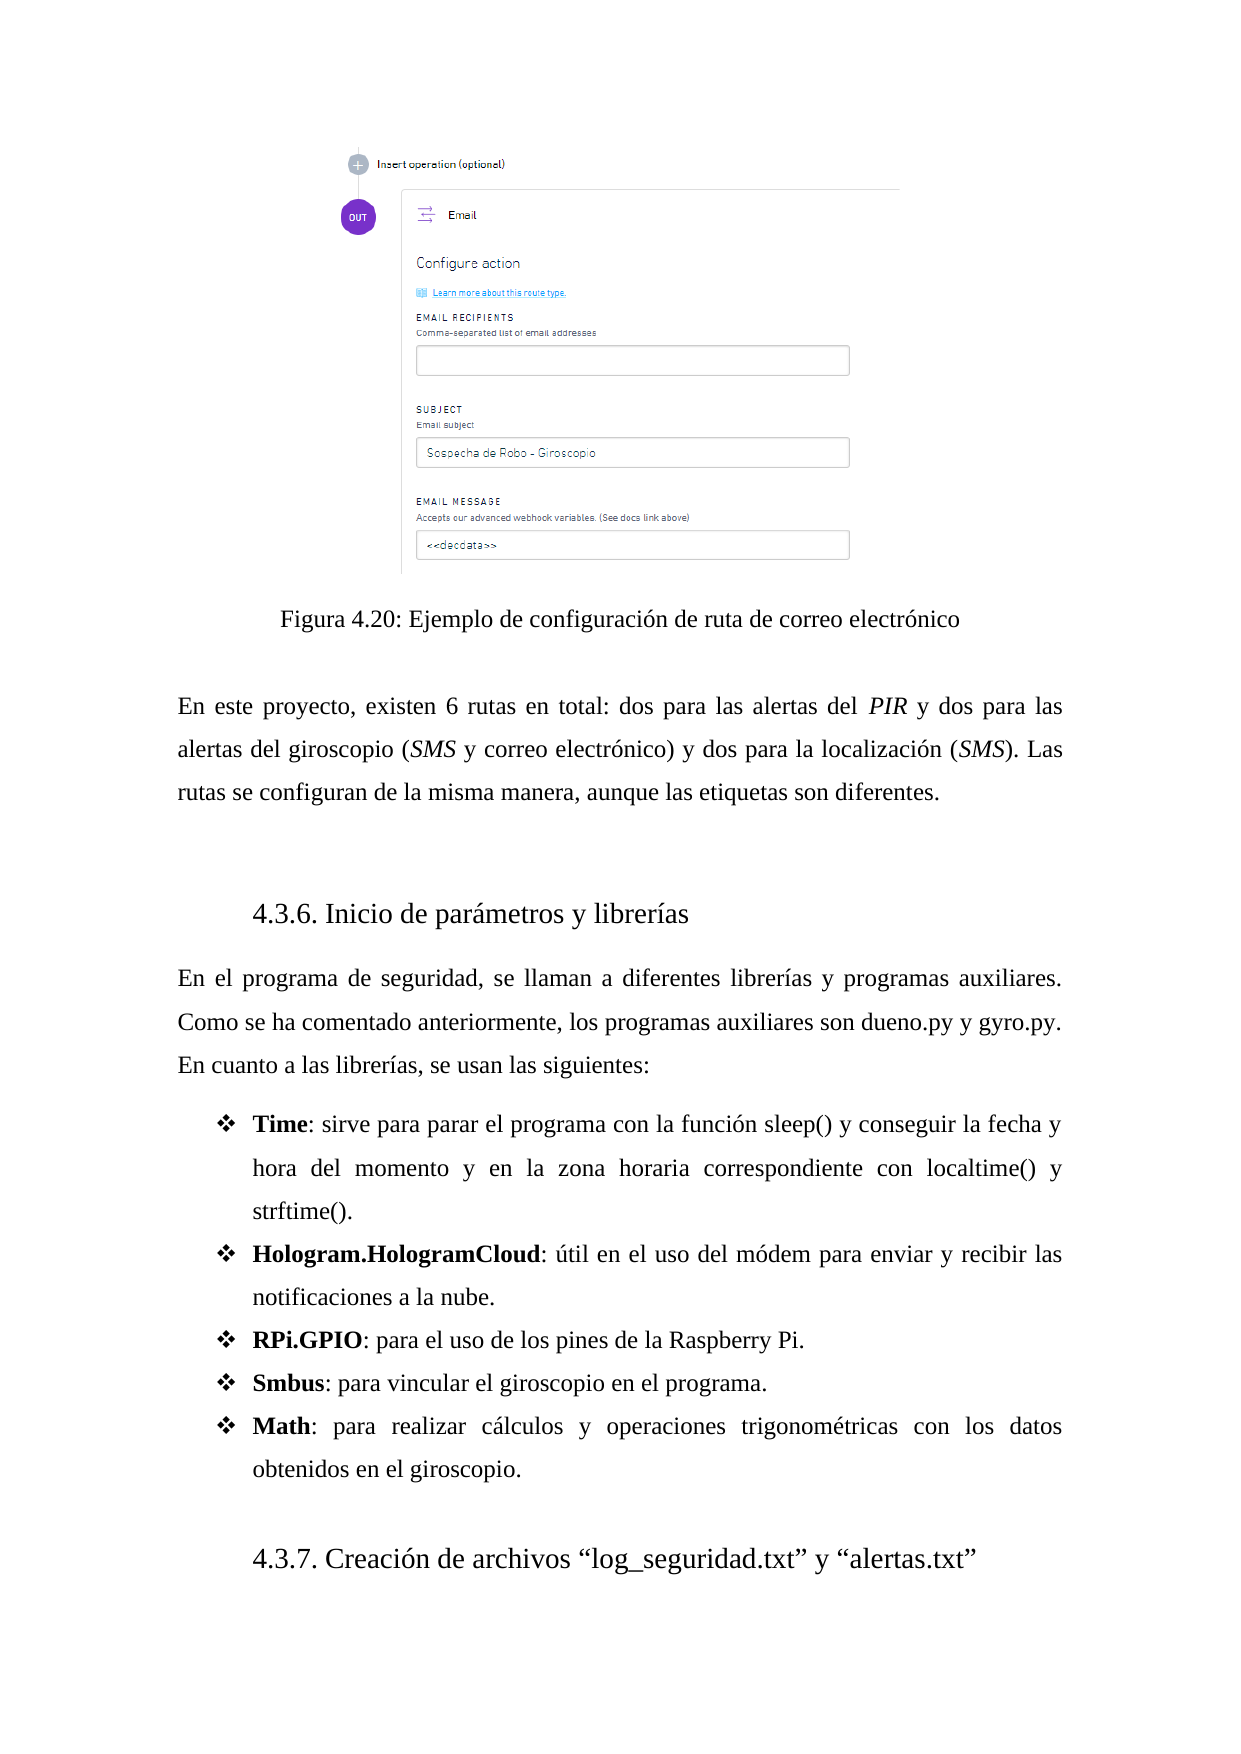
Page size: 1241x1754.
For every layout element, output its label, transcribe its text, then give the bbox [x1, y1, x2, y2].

list Math: para realizar cálculos y operaciones trigonométricas con los datos obtenidos en el giroscopio. [215, 1411, 1063, 1483]
list RPi.GPIO: para el uso de los pines de la Raspberry Pi. [215, 1325, 1063, 1354]
picture [340, 147, 900, 574]
text En este proyecto, existen 6 rutas en total: dos para las alertas del PIR y dos para las alertas del giroscopio (SMS y correo electrónico) y dos para la localización (SMS). Las rutas se configuran de la misma manera, aunque las etiquetas son diferentes. [177, 691, 1063, 806]
list Smbus: para vincular el giroscopio en el programa. [215, 1368, 1063, 1397]
list Hologram.HologramCloud: útil en el uso del módem para enviar y recibir las notificaciones a la nube. [215, 1239, 1063, 1311]
list Creación de archivos “log_seguridad.txt” y “alertas.txt” [252, 1541, 1063, 1574]
text En el programa de seguridad, se llaman a diferentes librerías y programas auxiliares. Como se ha comentado anteriormente, los programas auxiliares son dueno.py y gyro.py. En cuanto a las librerías, se usan las siguientes: [177, 963, 1063, 1078]
text Figura 4.20: Ejemplo de configuración de ruta de correo electrónico [177, 604, 1063, 633]
list Time: sirve para parar el programa con la función sleep() y conseguir la fecha y hora del momento y en la zona horaria correspondiente con localtime() y strftime(). [215, 1109, 1063, 1224]
list Inicio de parámetros y librerías [252, 897, 1063, 930]
